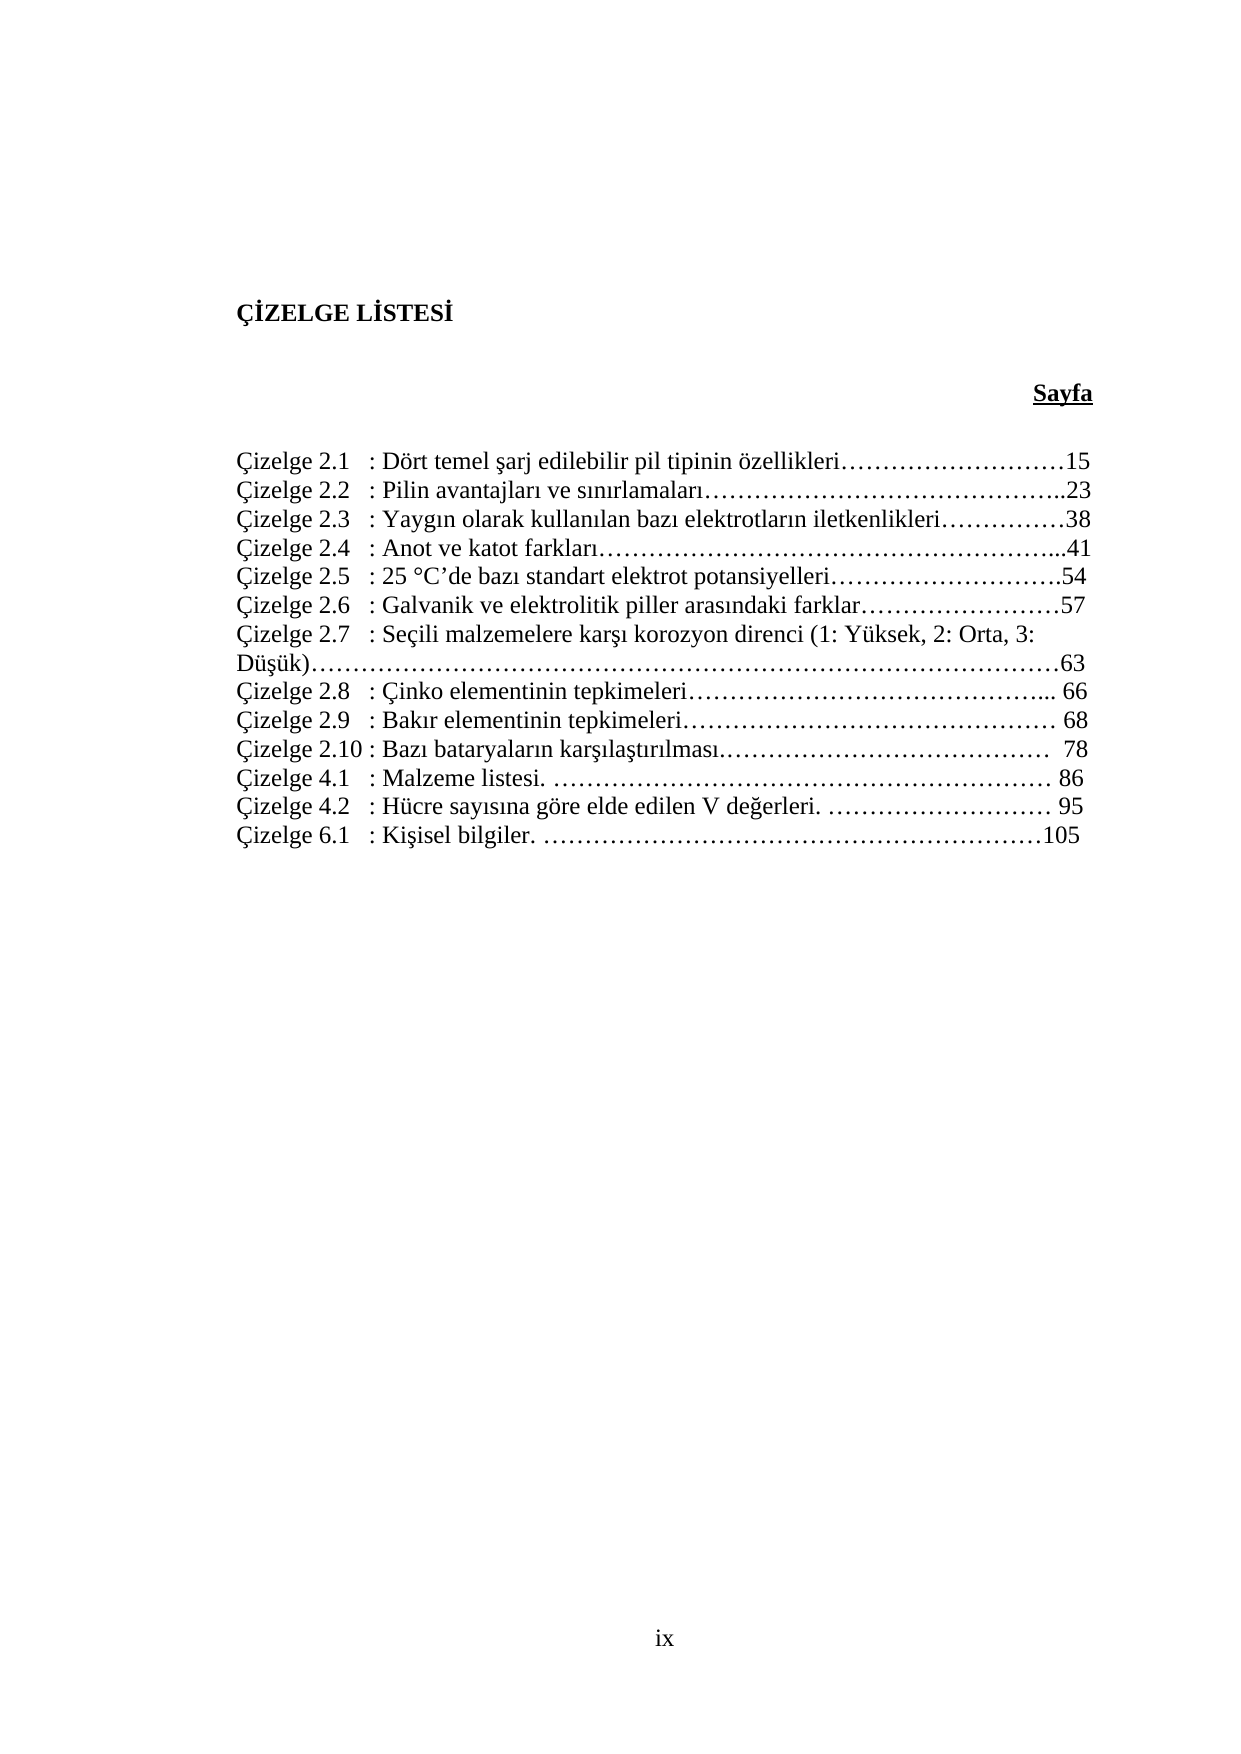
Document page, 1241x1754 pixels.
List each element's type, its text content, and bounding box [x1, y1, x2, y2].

text Çizelge 2.1 : Dört temel şarj edilebilir pil tipinin özellikleri………………………15 [236, 446, 1092, 475]
text Çizelge 2.2 : Pilin avantajları ve sınırlamaları……………………………………..23 [236, 475, 382, 504]
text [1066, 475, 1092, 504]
text Çizelge 2.9 : Bakır elementinin tepkimeleri……………………………………… 68 [236, 705, 1092, 734]
text Çizelge 2.8 : Çinko elementinin tepkimeleri……………………………………... 66 [236, 676, 1092, 705]
text Çizelge 2.5 : 25 °C’de bazı standart elektrot potansiyelleri……………………….54 [236, 561, 1092, 590]
text Çizelge 2.10 : Bazı bataryaların karşılaştırılması.………………………………… 78 [236, 734, 1092, 763]
text Sayfa [236, 378, 1092, 407]
text Çizelge 2.4 : Anot ve katot farkları………………………………………………...41 [236, 533, 1092, 561]
text Çizelge 2.3 : Yaygın olarak kullanılan bazı elektrotların iletkenlikleri……………38 [236, 504, 1092, 533]
text Çizelge 2.7 : Seçili malzemelere karşı korozyon direnci (1: Yüksek, 2: Orta, 3: Düşük) ………………………………………………………………………………63 [236, 619, 1092, 676]
text Çizelge 4.1 : Malzeme listesi. …………………………………………………… 86 [236, 763, 1092, 791]
text Çizelge 2.6 : Galvanik ve elektrolitik piller arasındaki farklar……………………57 [236, 590, 1092, 619]
text Çizelge 4.2 : Hücre sayısına göre elde edilen V değerleri. ……………………… 95 [236, 791, 1092, 820]
list ÇİZELGE LİSTESİ [236, 298, 1092, 326]
text Çizelge 6.1 : Kişisel bilgiler. ……………………………………………………105 [236, 820, 1092, 849]
